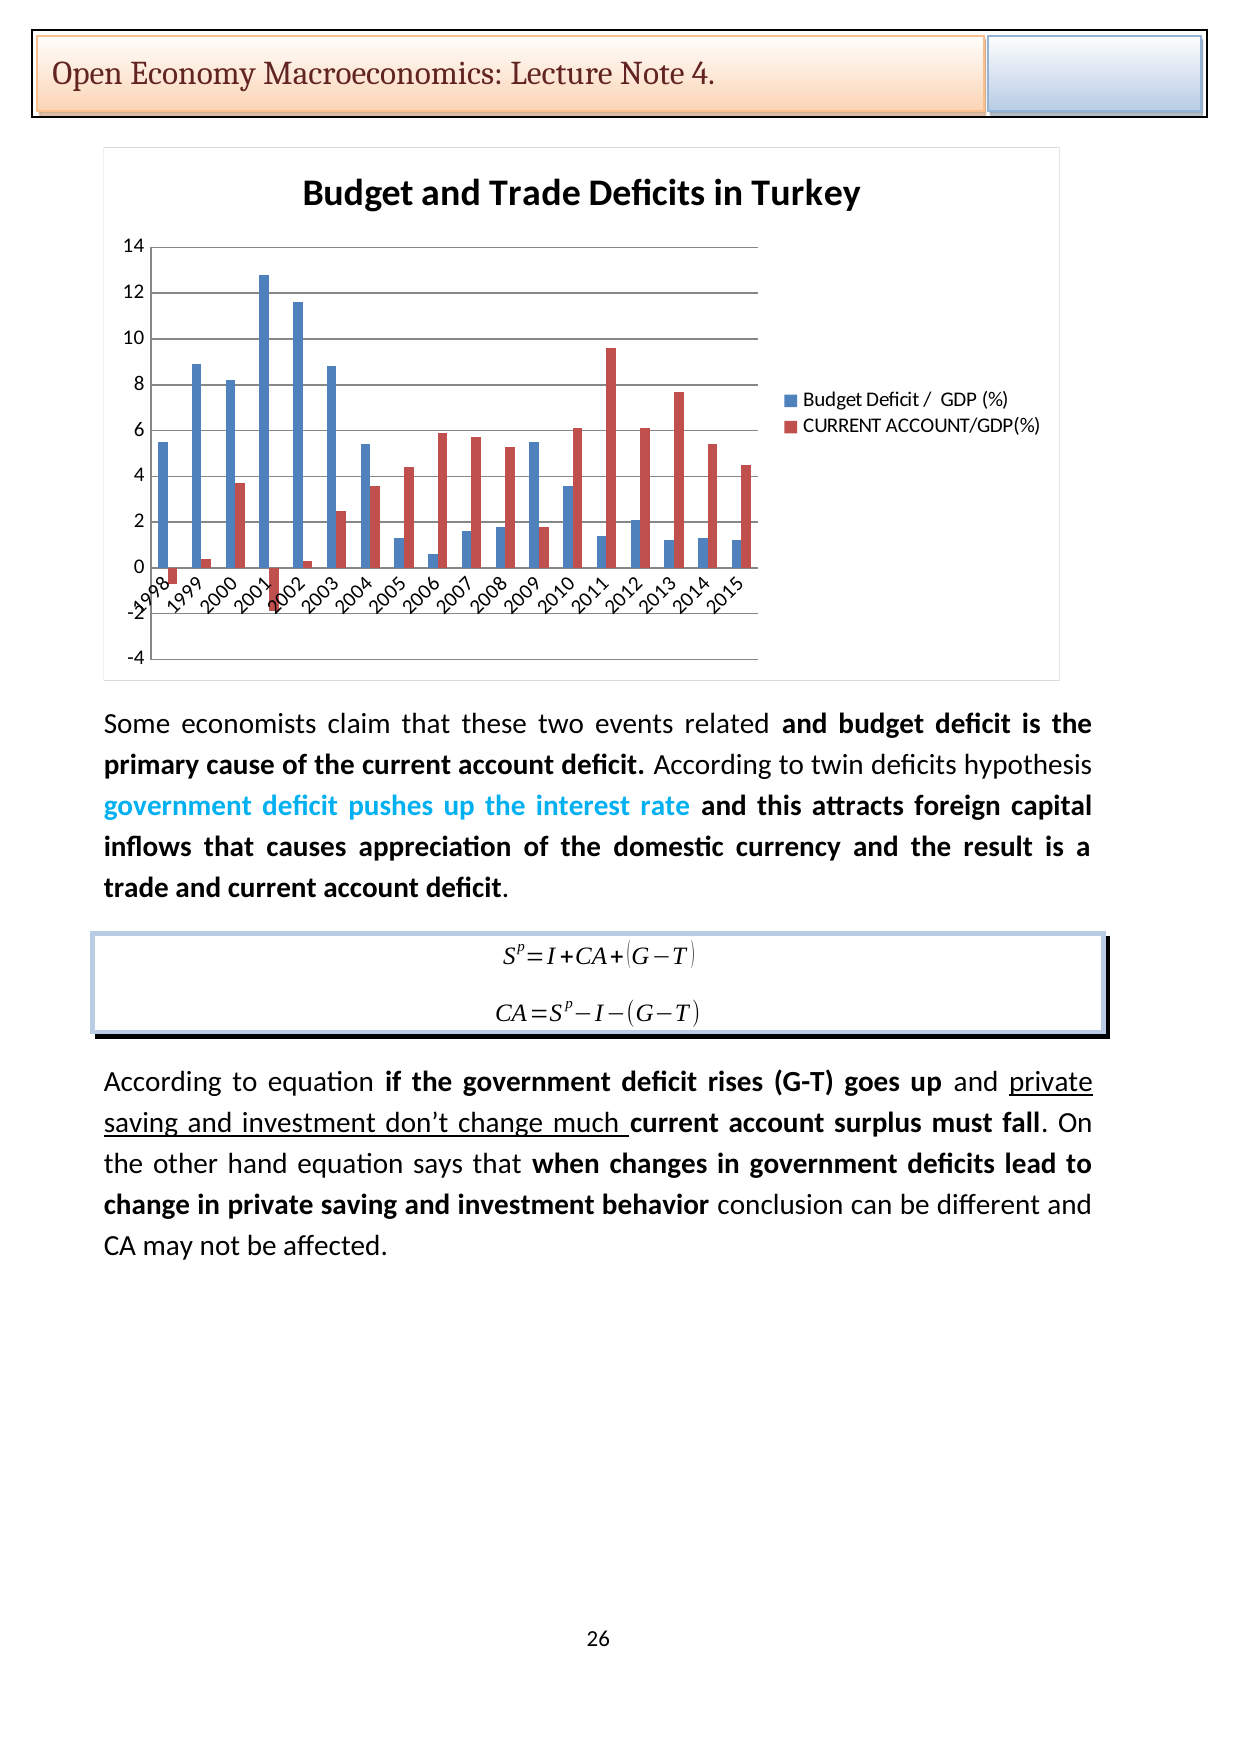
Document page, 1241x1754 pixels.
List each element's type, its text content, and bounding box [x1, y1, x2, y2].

text According to equation if the government deficit rises (G-T) goes up and private saving and investment don’t change much current account surplus must fall. On the other hand equation says that when changes in government deficits lead to change in private saving and investment behavior conclusion can be different and CA may not be affected. [103, 1063, 1093, 1263]
text Some economists claim that these two events related and budget deficit is the primary cause of the current account deficit. According to twin deficits hypothesis government deficit pushes up the interest rate and this attracts foreign capital inflows that causes appreciation of the domestic currency and the result is a trade and current account deficit. [103, 705, 1093, 905]
